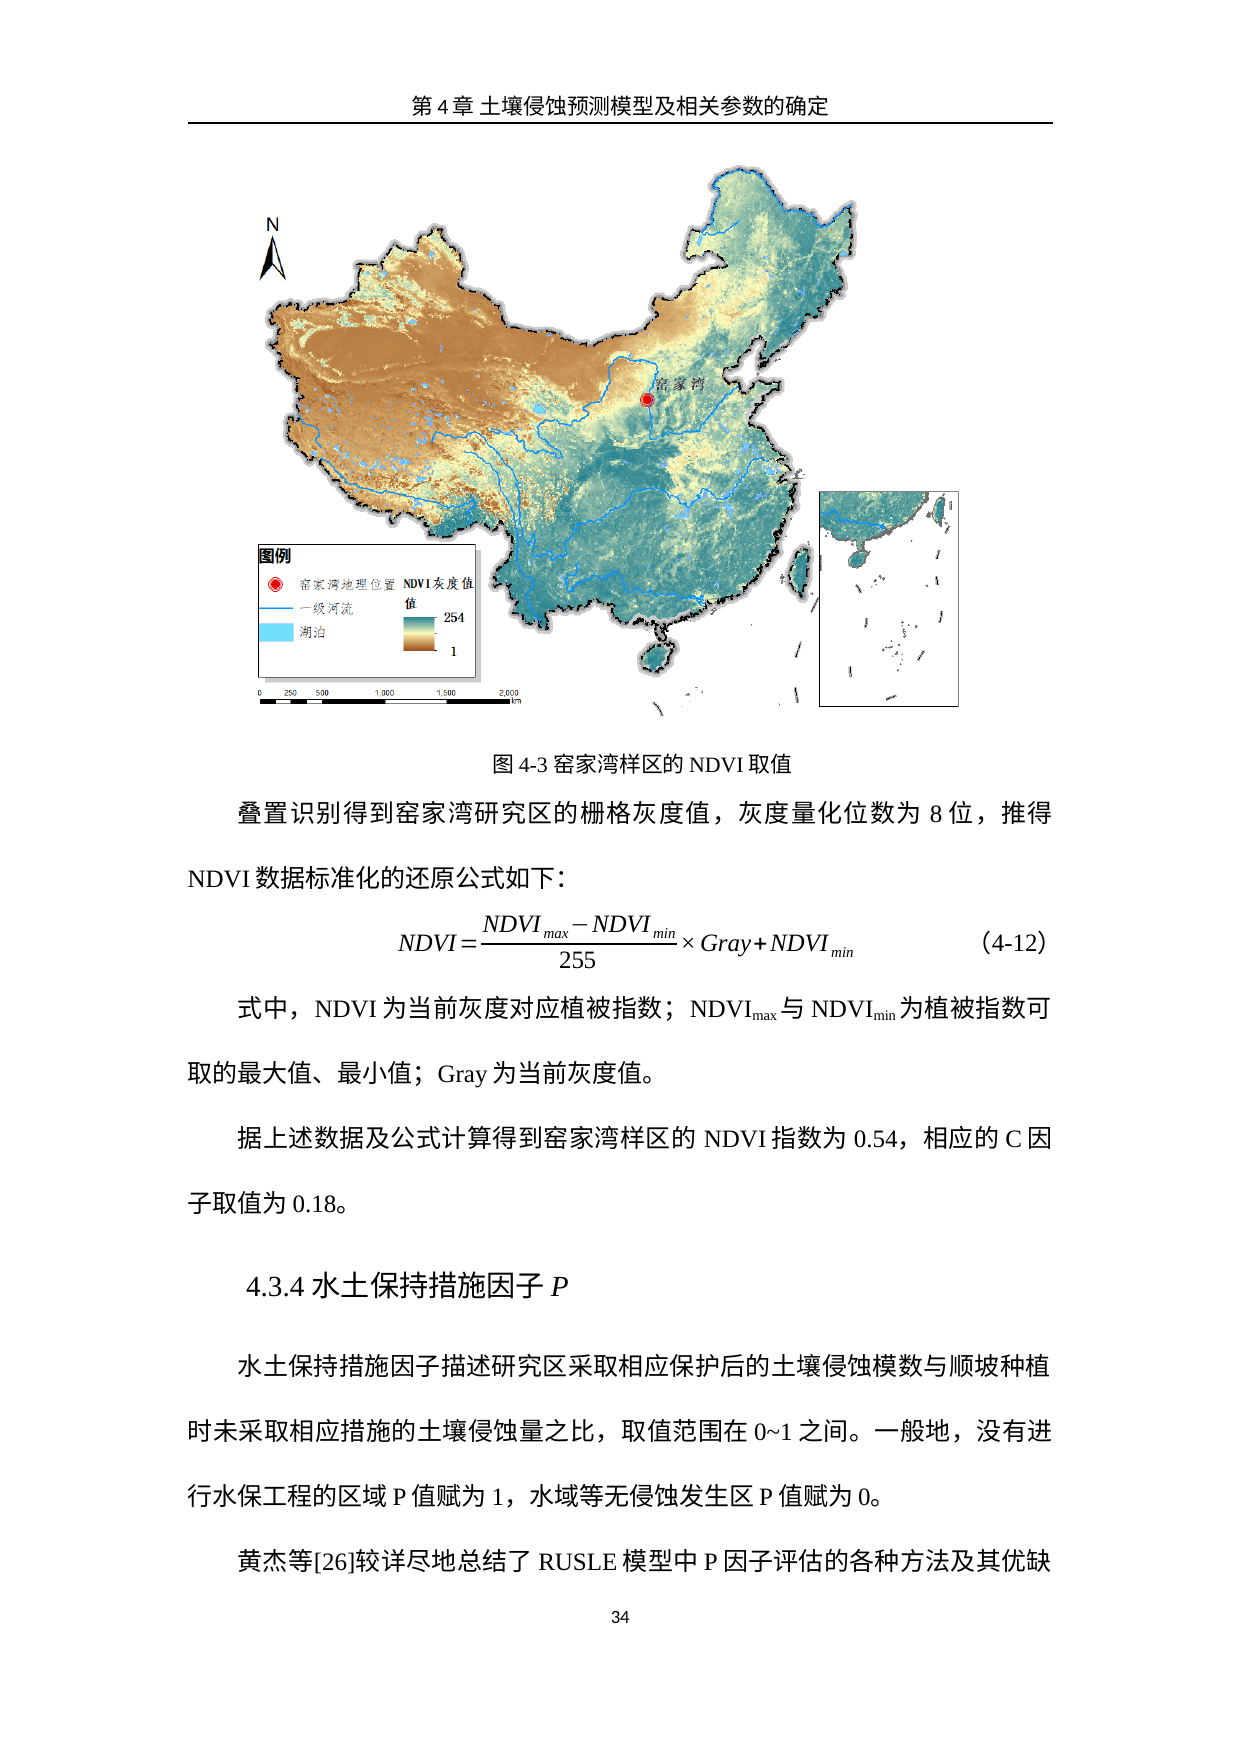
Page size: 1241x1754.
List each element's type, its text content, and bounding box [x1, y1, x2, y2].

text 叠置识别得到窑家湾研究区的栅格灰度值，灰度量化位数为8位，推得NDVI数据标准化的还原公式如下： [187, 779, 1053, 909]
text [187, 1527, 1053, 1592]
text 图4-3 窑家湾样区的NDVI取值 [187, 747, 1053, 779]
text 4.3.4 水土保持措施因子P [187, 1251, 1053, 1316]
text 据上述数据及公式计算得到窑家湾样区的NDVI指数为0.54，相应的C因子取值为0.18。 [187, 1104, 1053, 1234]
picture [237, 162, 969, 716]
text 式中，NDVI为当前灰度对应植被指数；NDVImax与NDVImin为植被指数可取的最大值、最小值；Gray为当前灰度值。 [187, 974, 1053, 1104]
text （4-12） [187, 909, 1053, 974]
text 水土保持措施因子描述研究区采取相应保护后的土壤侵蚀模数与顺坡种植时未采取相应措施的土壤侵蚀量之比，取值范围在0~1之间。一般地，没有进行水保工程的区域P值赋为1，水域等无侵蚀发生区P值赋为0。 [187, 1332, 1053, 1527]
